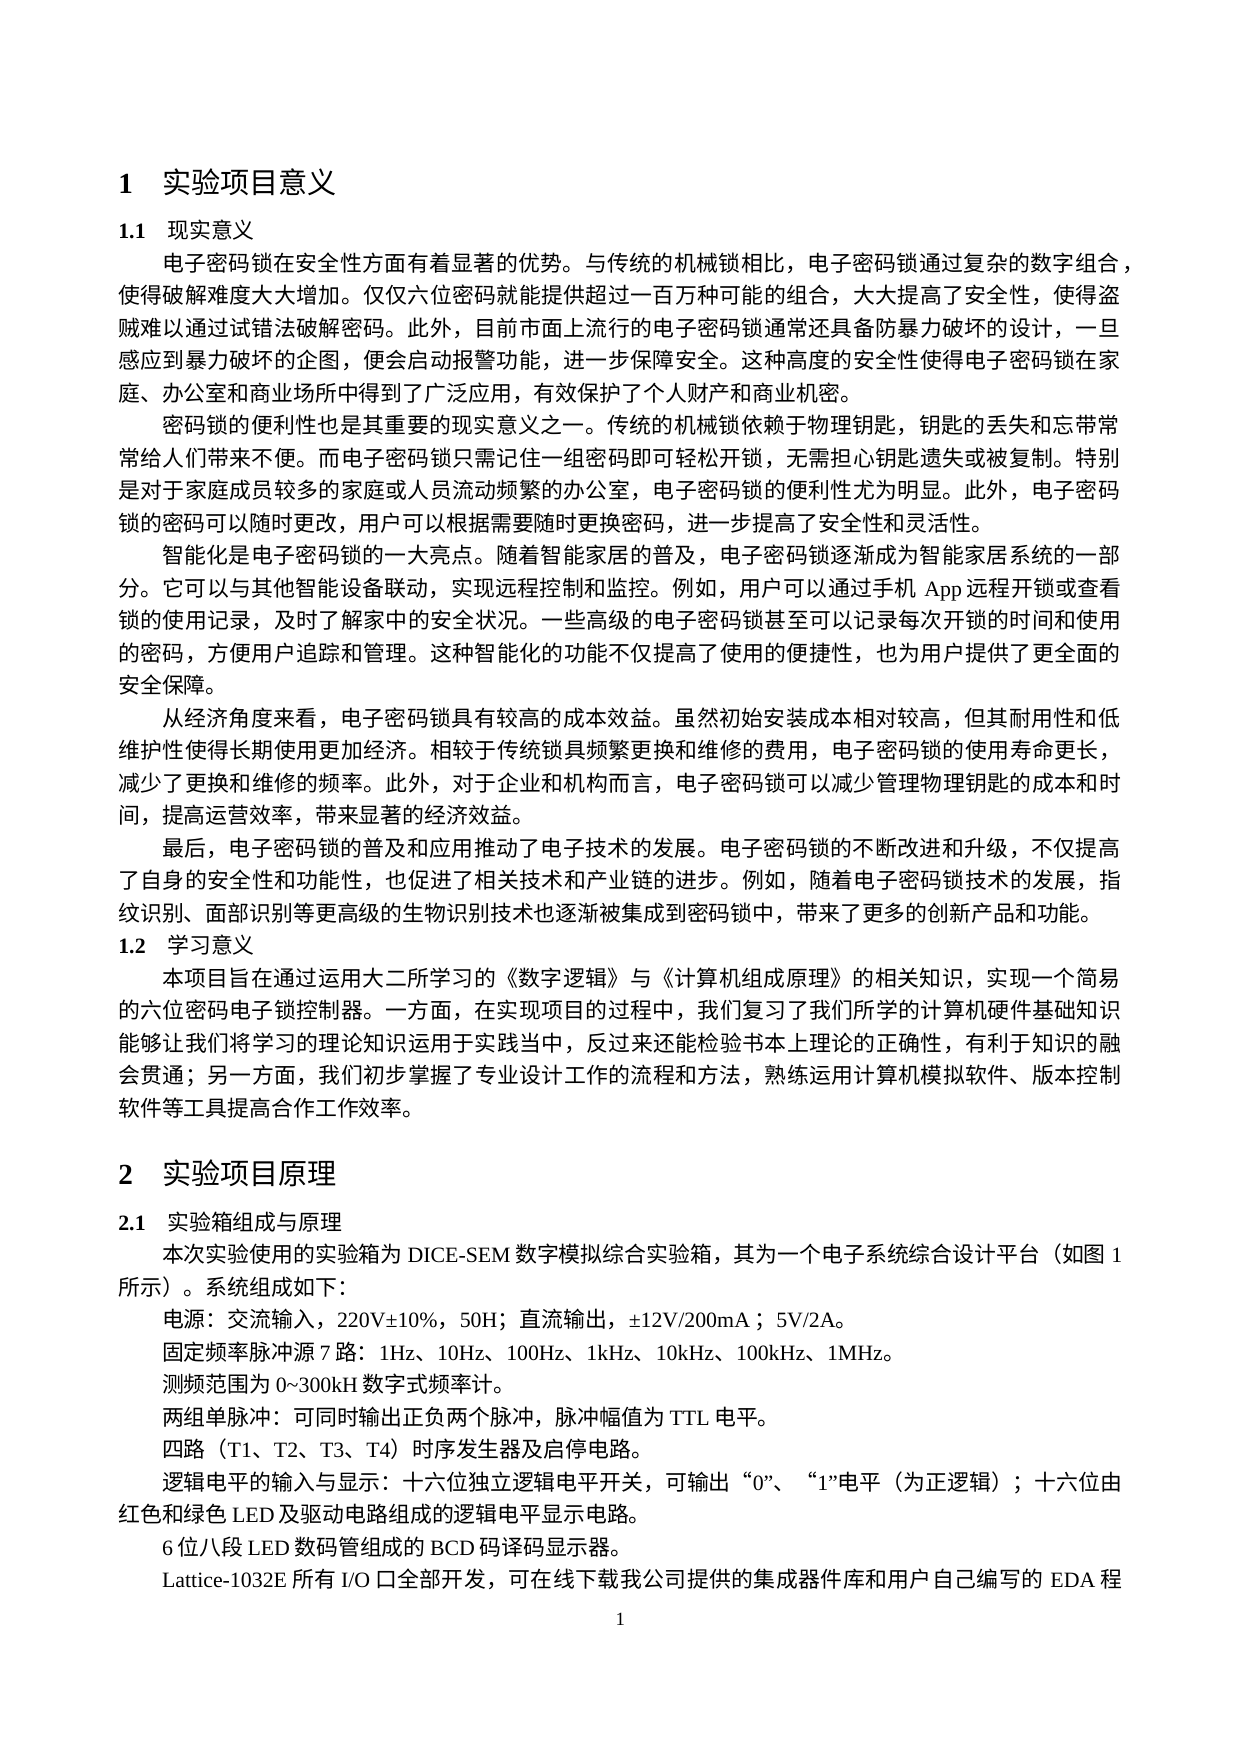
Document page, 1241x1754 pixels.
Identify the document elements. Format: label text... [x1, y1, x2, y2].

text 密码锁的便利性也是其重要的现实意义之一。传统的机械锁依赖于物理钥匙，钥匙的丢失和忘带常常给人们带来不便。而电子密码锁只需记住一组密码即可轻松开锁，无需担心钥匙遗失或被复制。特别是对于家庭成员较多的家庭或人员流动频繁的办公室，电子密码锁的便利性尤为明显。此外，电子密码锁的密码可以随时更改，用户可以根据需要随时更换密码，进一步提高了安全性和灵活性。 [118, 408, 1122, 538]
text 最后，电子密码锁的普及和应用推动了电子技术的发展。电子密码锁的不断改进和升级，不仅提高了自身的安全性和功能性，也促进了相关技术和产业链的进步。例如，随着电子密码锁技术的发展，指纹识别、面部识别等更高级的生物识别技术也逐渐被集成到密码锁中，带来了更多的创新产品和功能。 [118, 830, 1122, 928]
text 电子密码锁在安全性方面有着显著的优势。与传统的机械锁相比，电子密码锁通过复杂的数字组合，使得破解难度大大增加。仅仅六位密码就能提供超过一百万种可能的组合，大大提高了安全性，使得盗贼难以通过试错法破解密码。此外，目前市面上流行的电子密码锁通常还具备防暴力破坏的设计，一旦感应到暴力破坏的企图，便会启动报警功能，进一步保障安全。这种高度的安全性使得电子密码锁在家庭、办公室和商业场所中得到了广泛应用，有效保护了个人财产和商业机密。 [118, 245, 1122, 408]
text 从经济角度来看，电子密码锁具有较高的成本效益。虽然初始安装成本相对较高，但其耐用性和低维护性使得长期使用更加经济。相较于传统锁具频繁更换和维修的费用，电子密码锁的使用寿命更长，减少了更换和维修的频率。此外，对于企业和机构而言，电子密码锁可以减少管理物理钥匙的成本和时间，提高运营效率，带来显著的经济效益。 [118, 700, 1122, 830]
text 实验项目原理 [118, 1139, 1122, 1204]
text 两组单脉冲：可同时输出正负两个脉冲，脉冲幅值为TTL电平。 [118, 1399, 1122, 1432]
text 四路（T1、T2、T3、T4）时序发生器及启停电路。 [118, 1432, 1122, 1464]
text 电源：交流输入，220V±10%，50H；直流输出，±12V/200mA ；5V/2A。 [118, 1302, 1122, 1334]
text 本项目旨在通过运用大二所学习的《数字逻辑》与《计算机组成原理》的相关知识，实现一个简易的六位密码电子锁控制器。一方面，在实现项目的过程中，我们复习了我们所学的计算机硬件基础知识，能够让我们将学习的理论知识运用于实践当中，反过来还能检验书本上理论的正确性，有利于知识的融会贯通；另一方面，我们初步掌握了专业设计工作的流程和方法，熟练运用计算机模拟软件、版本控制软件等工具提高合作工作效率。 [118, 960, 1122, 1123]
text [118, 1562, 1122, 1594]
text 实验箱组成与原理 [118, 1204, 1122, 1237]
text 智能化是电子密码锁的一大亮点。随着智能家居的普及，电子密码锁逐渐成为智能家居系统的一部分。它可以与其他智能设备联动，实现远程控制和监控。例如，用户可以通过手机App远程开锁或查看锁的使用记录，及时了解家中的安全状况。一些高级的电子密码锁甚至可以记录每次开锁的时间和使用的密码，方便用户追踪和管理。这种智能化的功能不仅提高了使用的便捷性，也为用户提供了更全面的安全保障。 [118, 538, 1122, 700]
text 逻辑电平的输入与显示：十六位独立逻辑电平开关，可输出“0”、“1”电平（为正逻辑）；十六位由红色和绿色LED及驱动电路组成的逻辑电平显示电路。 [118, 1464, 1122, 1529]
text 固定频率脉冲源7路：1Hz、10Hz、100Hz、1kHz、10kHz、100kHz、1MHz。 [118, 1334, 1122, 1367]
text 本次实验使用的实验箱为DICE-SEM数字模拟综合实验箱，其为一个电子系统综合设计平台（如图1所示）。系统组成如下： [118, 1237, 1122, 1302]
text 6位八段LED数码管组成的BCD码译码显示器。 [118, 1529, 1122, 1562]
text 测频范围为0~300kH数字式频率计。 [118, 1367, 1122, 1399]
text 学习意义 [118, 928, 1122, 960]
text 现实意义 [118, 213, 1122, 245]
text 实验项目意义 [118, 148, 1122, 213]
